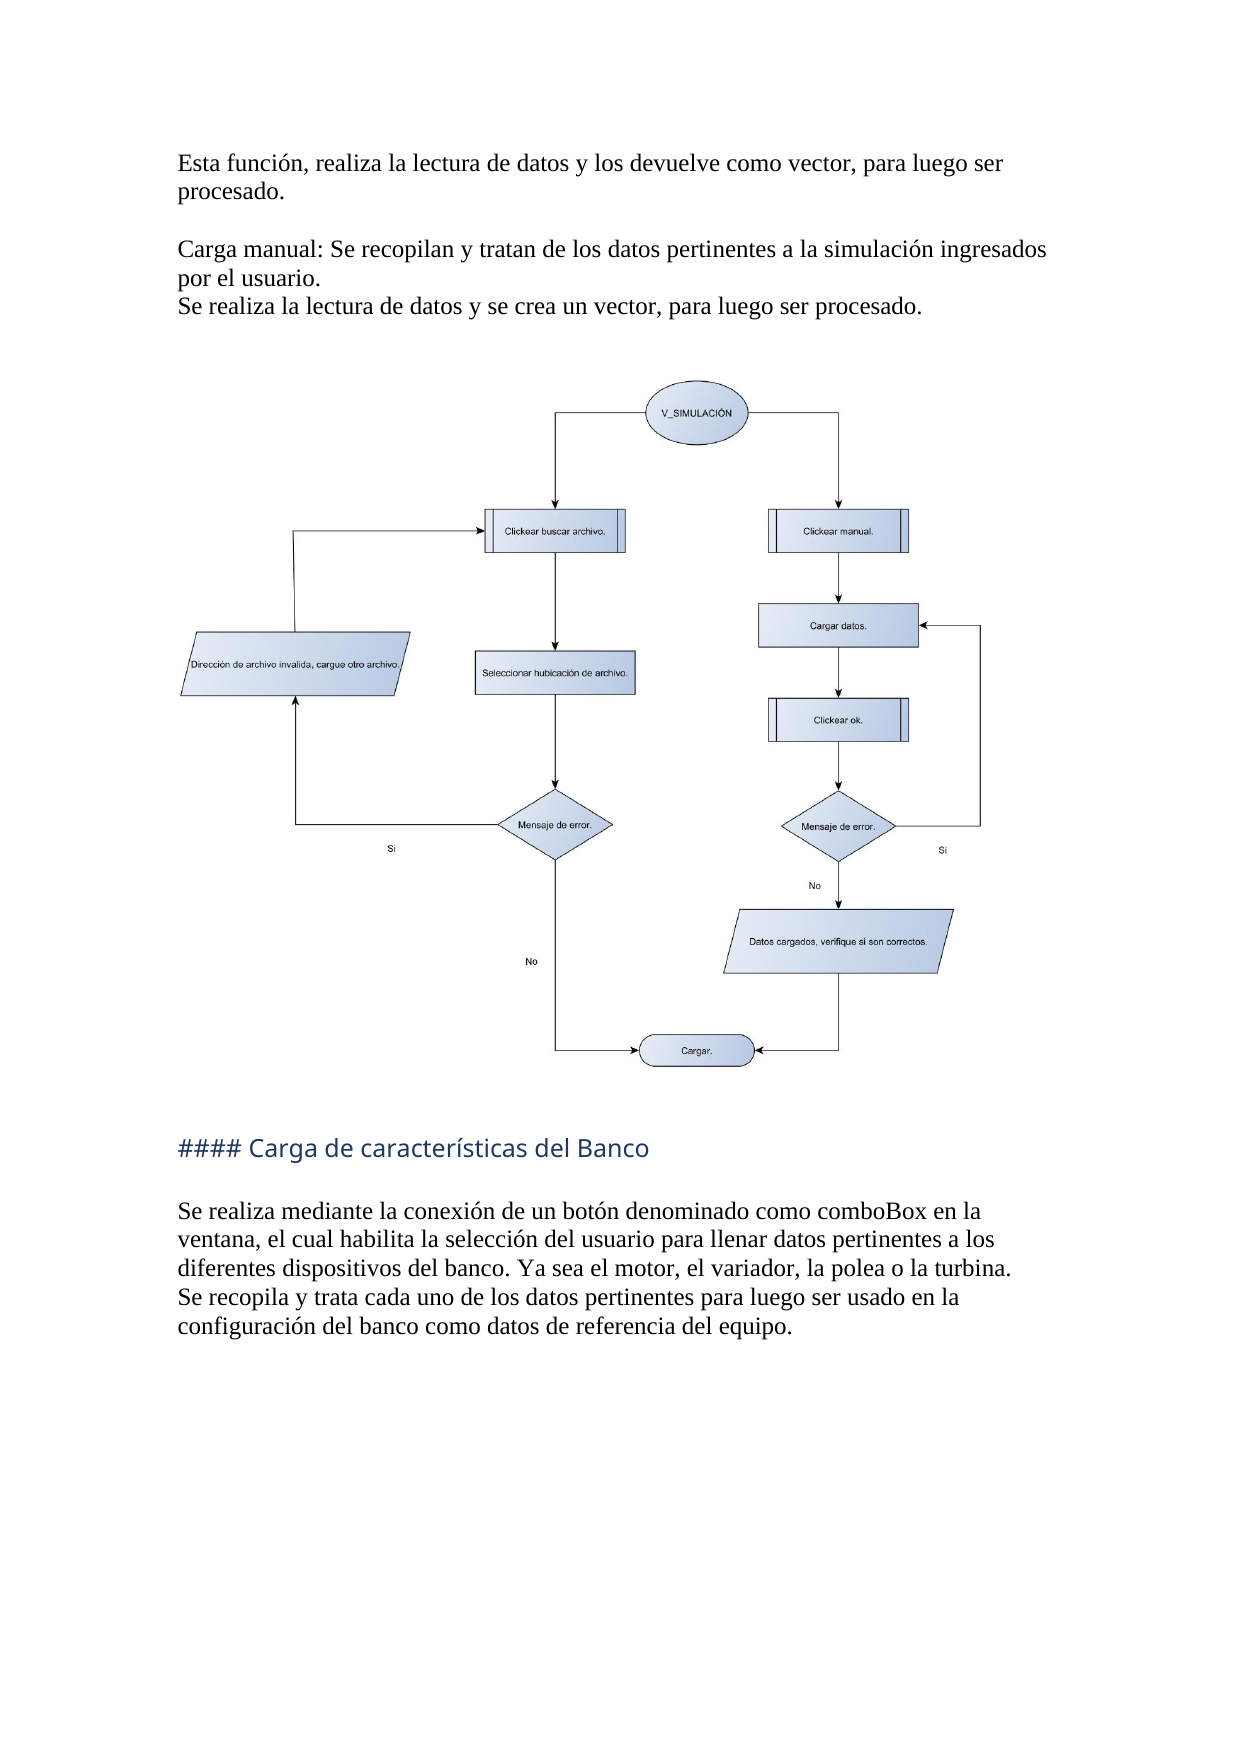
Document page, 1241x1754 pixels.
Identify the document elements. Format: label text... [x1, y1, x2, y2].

subtitle #### Carga de características del Banco [177, 1130, 1063, 1164]
text Se recopila y trata cada uno de los datos pertinentes para luego ser usado en la configuración del banco como datos de referencia del equipo. [177, 1282, 1063, 1339]
text Se realiza mediante la conexión de un botón denominado como comboBox en la ventana, el cual habilita la selección del usuario para llenar datos pertinentes a los diferentes dispositivos del banco. Ya sea el motor, el variador, la polea o la turbina. [177, 1196, 1063, 1282]
text Carga manual: Se recopilan y tratan de los datos pertinentes a la simulación ingresados por el usuario. [177, 234, 1063, 291]
text Se realiza la lectura de datos y se crea un vector, para luego ser procesado. [177, 291, 1063, 320]
picture [177, 377, 983, 1069]
text Esta función, realiza la lectura de datos y los devuelve como vector, para luego ser procesado. [177, 148, 1063, 205]
